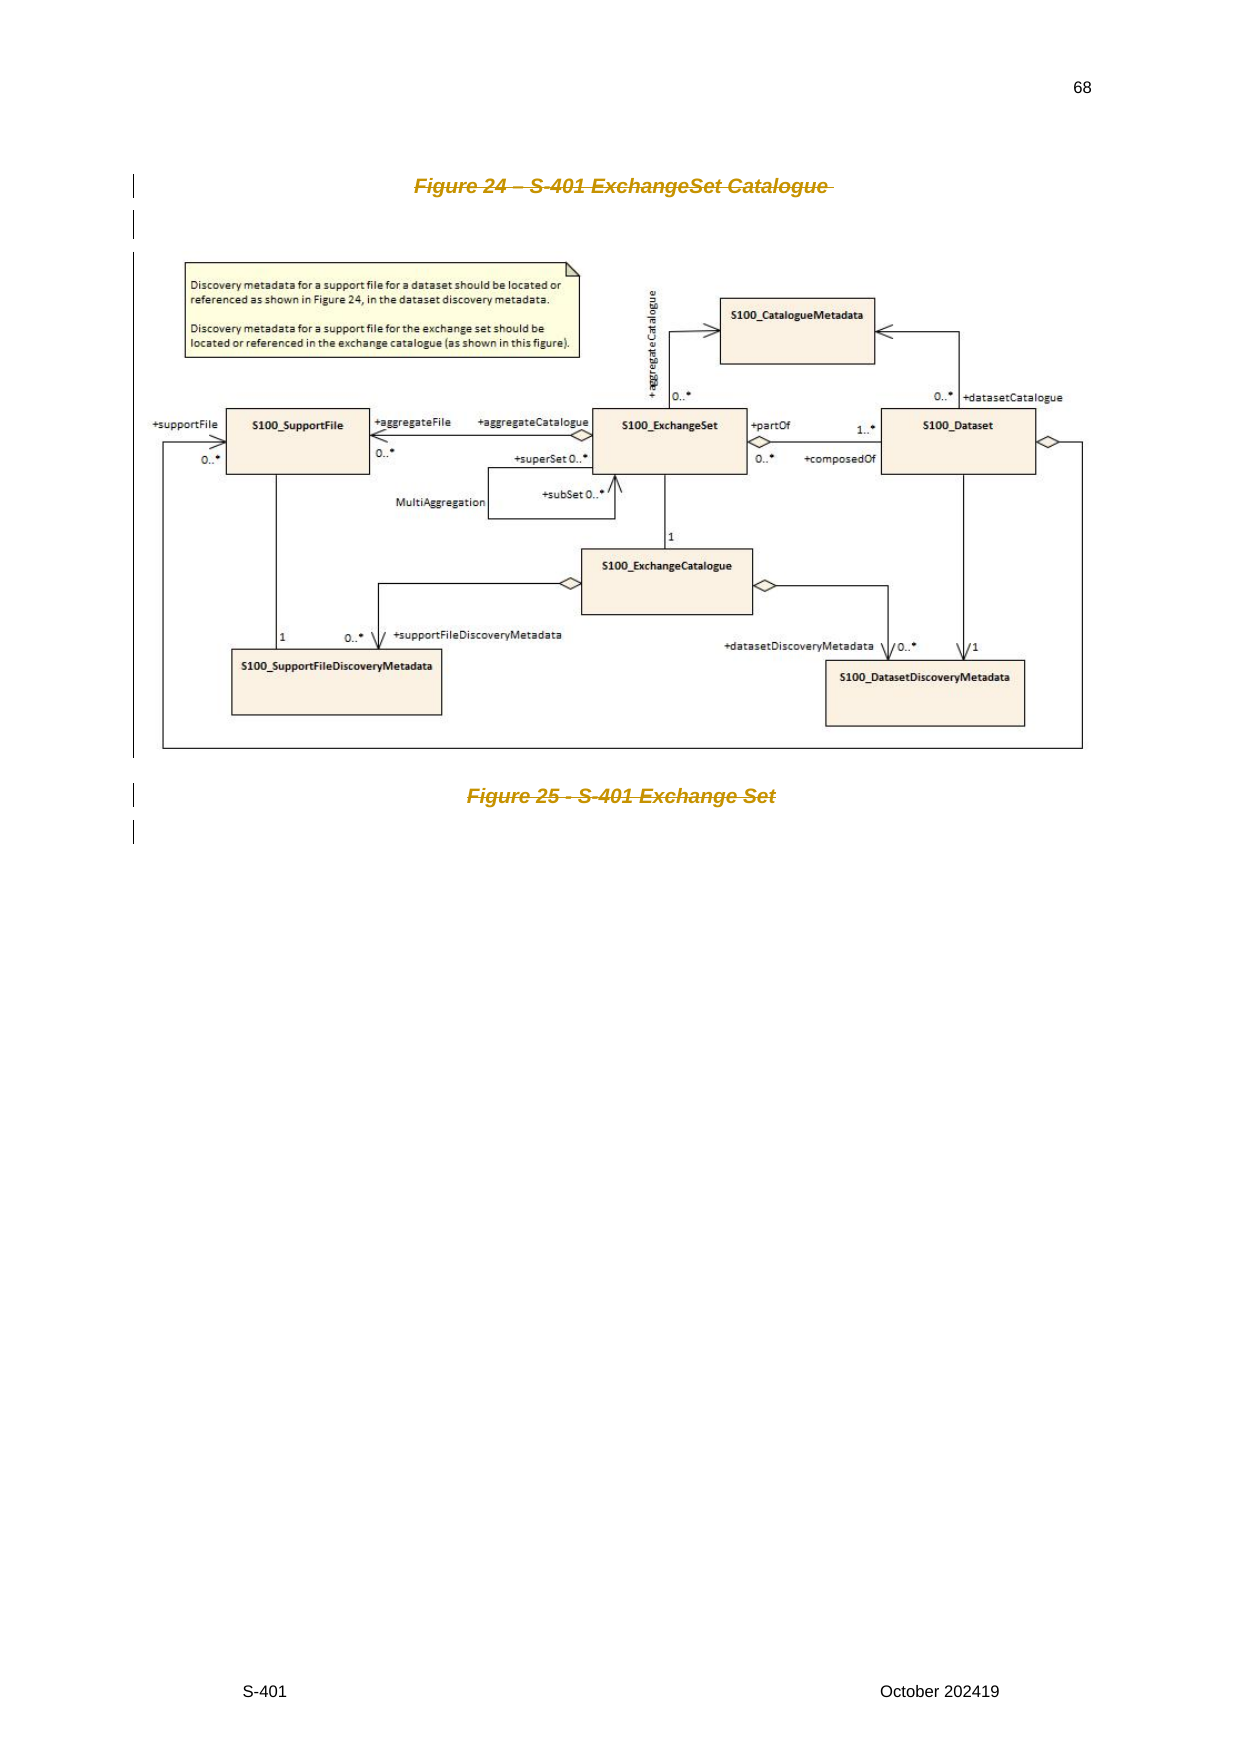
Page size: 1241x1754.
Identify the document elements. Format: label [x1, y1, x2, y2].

picture [147, 251, 1093, 759]
